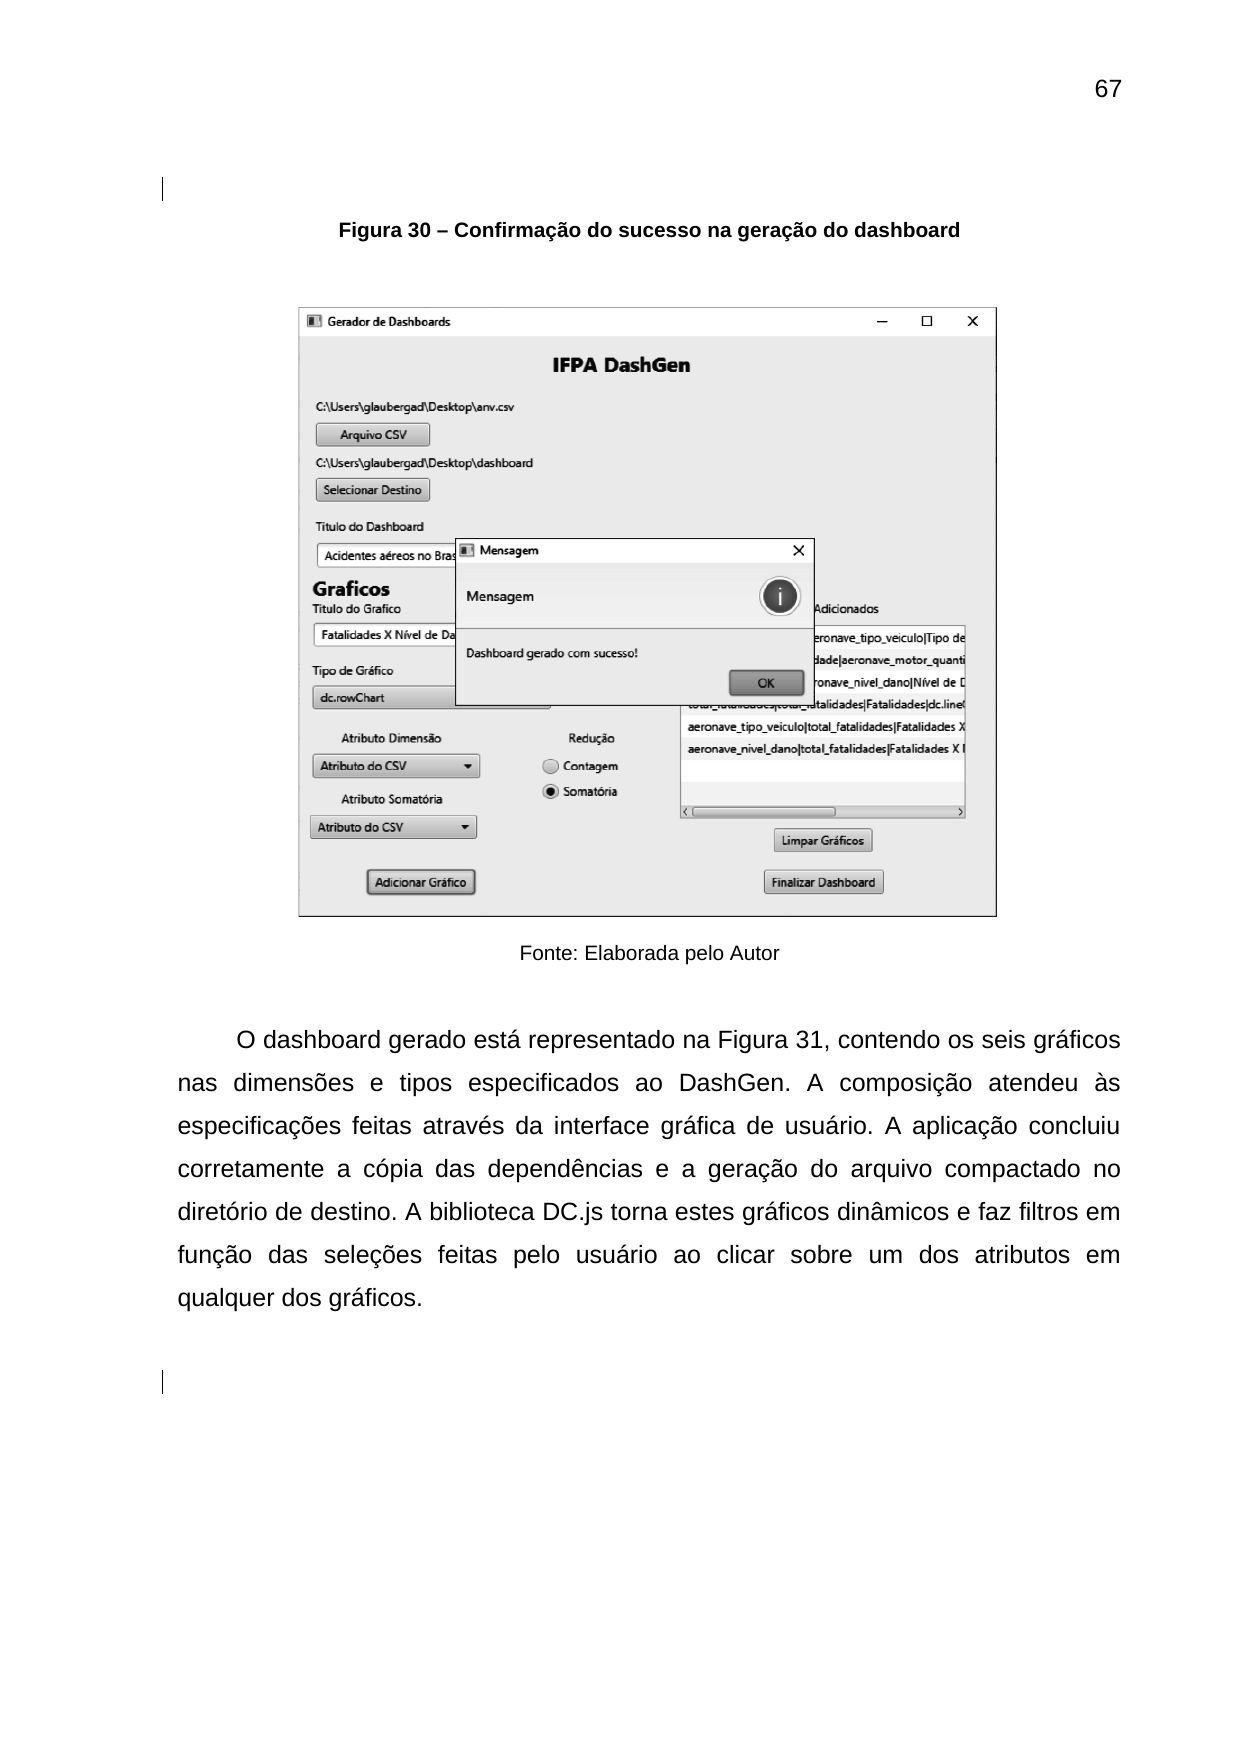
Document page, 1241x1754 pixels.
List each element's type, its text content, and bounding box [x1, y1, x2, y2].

text Figura 30 – Confirmação do sucesso na geração do dashboard [177, 218, 1122, 242]
picture [293, 298, 1007, 924]
text O dashboard gerado está representado na Figura 31, contendo os seis gráficos nas dimensões e tipos especificados ao DashGen. A composição atendeu às especificações feitas através da interface gráfica de usuário. A aplicação concluiu corretamente a cópia das dependências e a geração do arquivo compactado no diretório de destino. A biblioteca DC.js torna estes gráficos dinâmicos e faz filtros em função das seleções feitas pelo usuário ao clicar sobre um dos atributos em qualquer dos gráficos. [177, 1024, 1122, 1312]
text Fonte: Elaborada pelo Autor [177, 941, 1122, 965]
